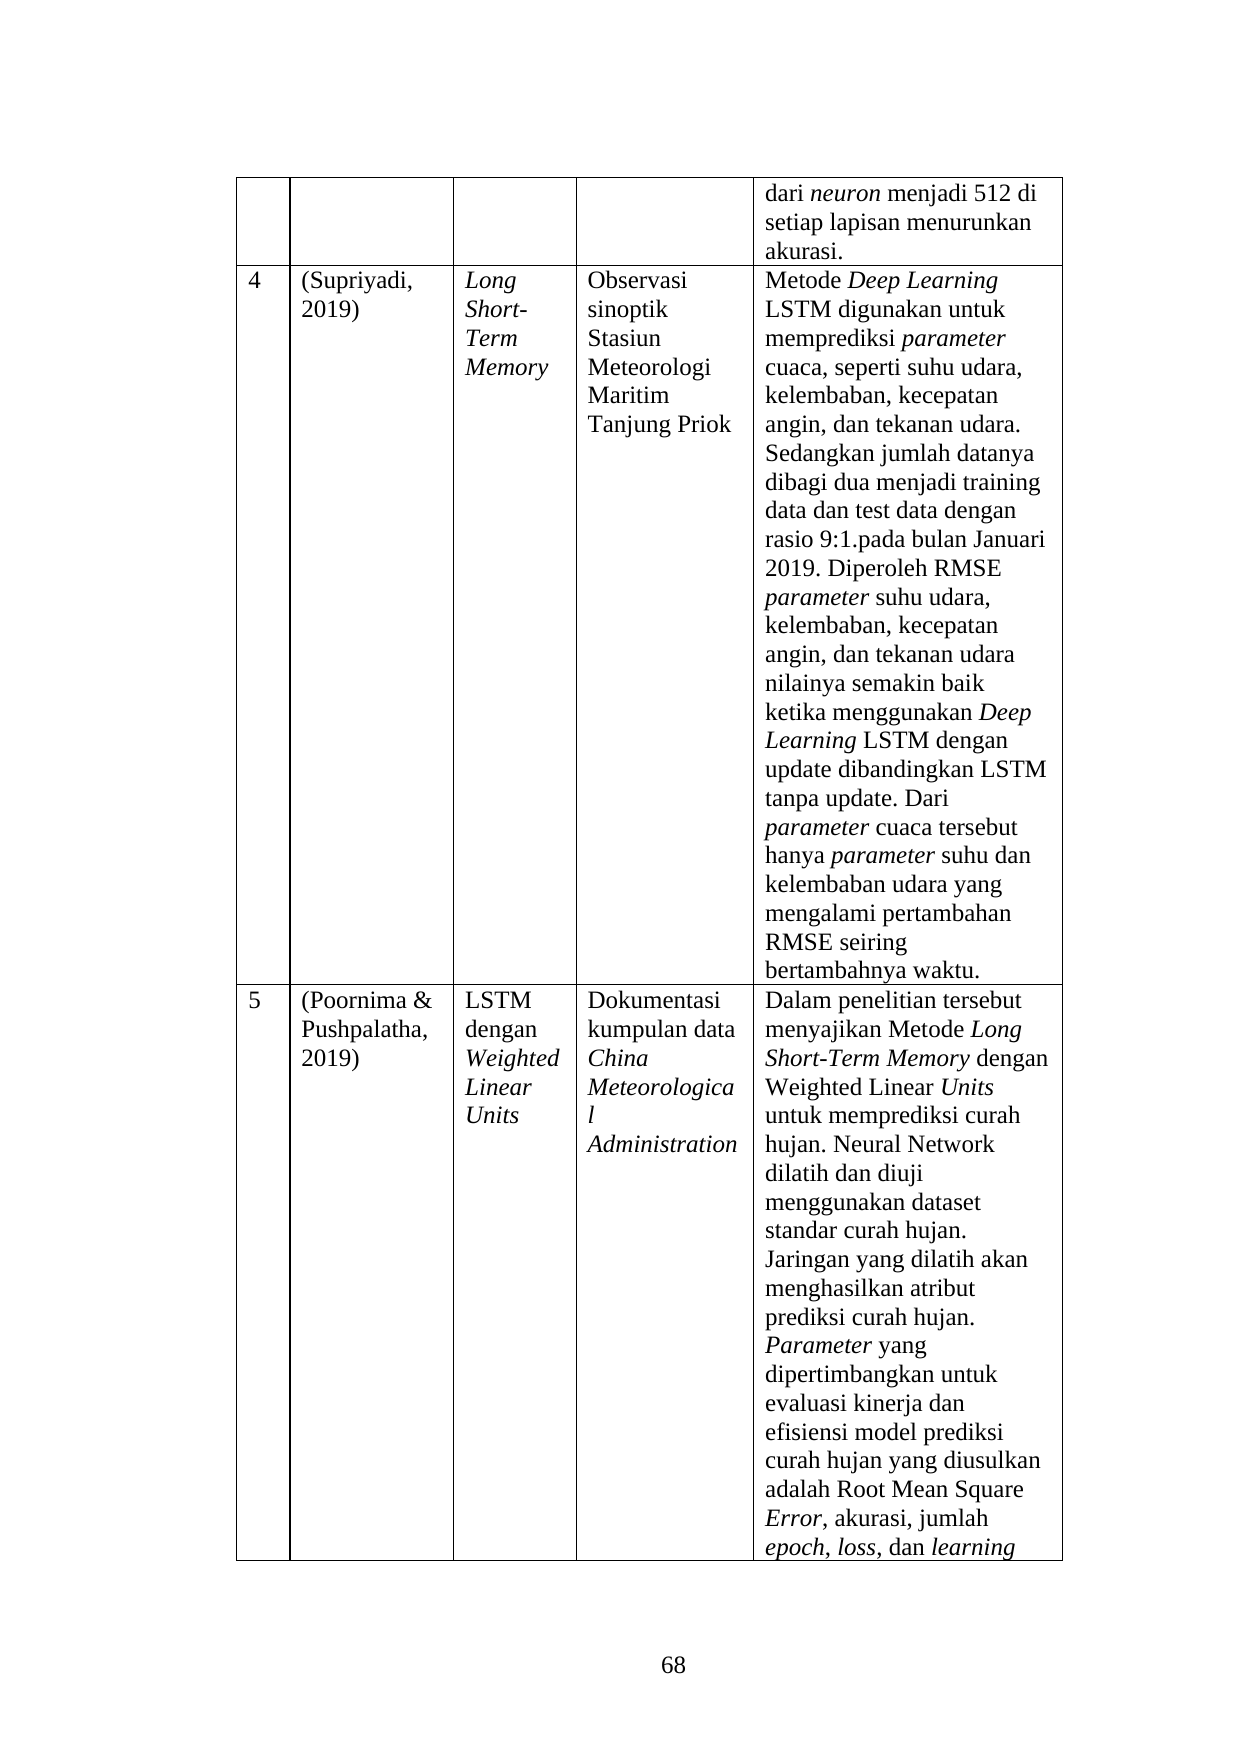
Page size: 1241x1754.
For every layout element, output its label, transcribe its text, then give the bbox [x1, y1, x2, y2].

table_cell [577, 985, 753, 1560]
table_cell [754, 178, 1062, 264]
table_cell Metode Deep Learning LSTM digunakan untuk memprediksi parameter cuaca, seperti suhu udara, kelembaban, kecepatan angin, dan tekanan udara. Sedangkan jumlah datanya dibagi dua menjadi training data dan test data dengan rasio 9:1.pada bulan Januari 2019. Diperoleh RMSE parameter suhu udara, kelembaban, kecepatan angin, dan tekanan udara nilainya semakin baik ketika menggunakan Deep Learning LSTM dengan update dibandingkan LSTM tanpa update. Dari parameter cuaca tersebut hanya parameter suhu dan kelembaban udara yang mengalami pertambahan RMSE seiring bertambahnya waktu. [754, 266, 1062, 984]
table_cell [454, 178, 576, 264]
table_cell [291, 266, 453, 984]
table_cell [291, 985, 453, 1560]
table_cell [291, 178, 453, 264]
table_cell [454, 985, 576, 1560]
table_cell 5 [237, 985, 289, 1560]
table_cell Observasi sinoptik Stasiun Meteorologi Maritim Tanjung Priok [577, 266, 753, 984]
table_cell 3 [237, 178, 289, 264]
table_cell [577, 178, 753, 264]
table_cell Long Short-Term Memory [454, 266, 576, 984]
table_cell 4 [237, 266, 289, 984]
